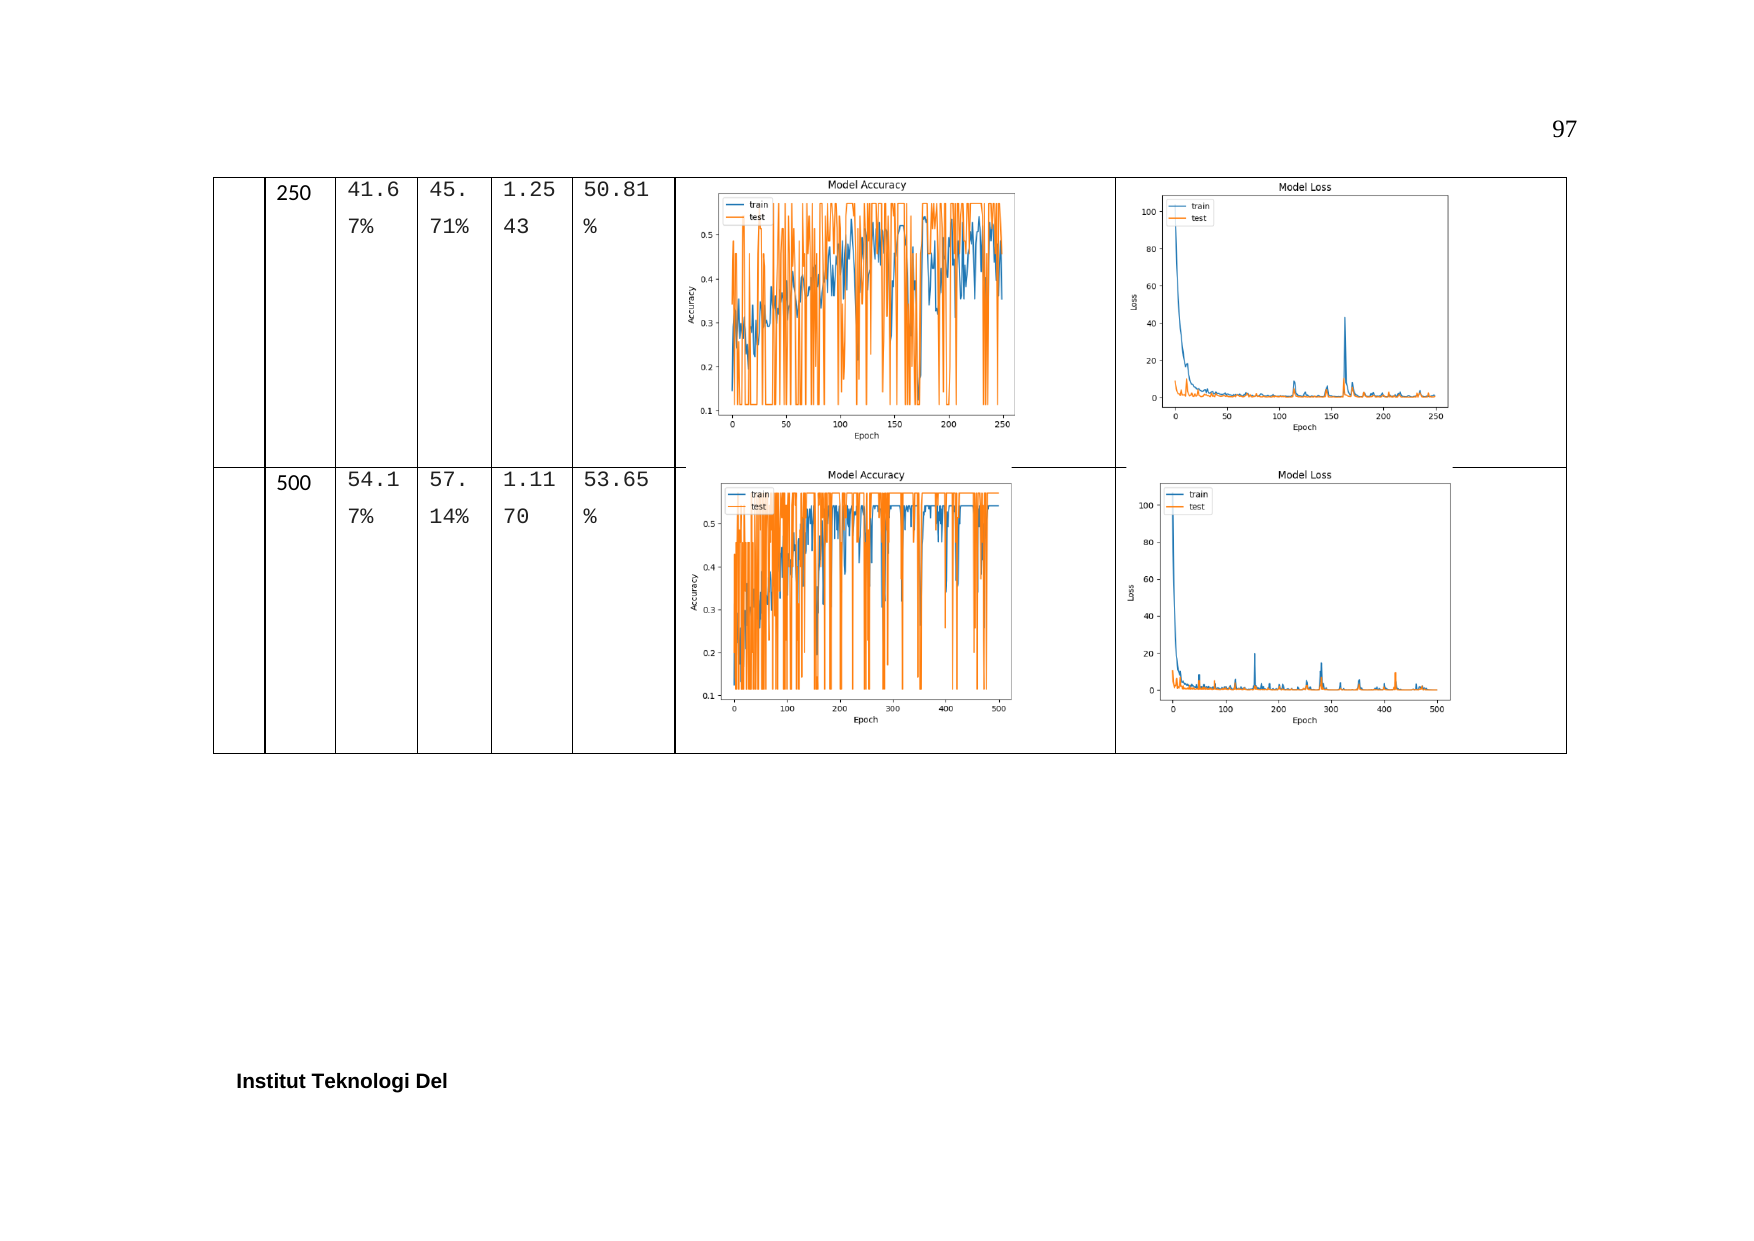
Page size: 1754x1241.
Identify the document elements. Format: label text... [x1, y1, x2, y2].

table_cell [1116, 468, 1566, 753]
table_cell 41.67% [336, 178, 417, 467]
picture [1126, 467, 1453, 727]
picture [1126, 178, 1450, 433]
table_cell 53.65 % [573, 468, 674, 753]
table_cell 1.1170 [492, 468, 572, 753]
table_cell 50.81 % [573, 178, 674, 467]
table_cell 250 [266, 178, 335, 467]
picture [686, 467, 1012, 725]
table_cell 1.2543 [492, 178, 572, 467]
table_cell [214, 178, 264, 467]
table_cell 57.14% [418, 468, 491, 753]
table_cell [214, 468, 264, 753]
table_cell [1116, 178, 1566, 467]
table_cell [676, 178, 1115, 467]
picture [686, 178, 1015, 441]
table_cell 45.71% [418, 178, 491, 467]
table_cell 54.17% [336, 468, 417, 753]
table_cell 500 [266, 468, 335, 753]
table_cell [676, 468, 1115, 753]
